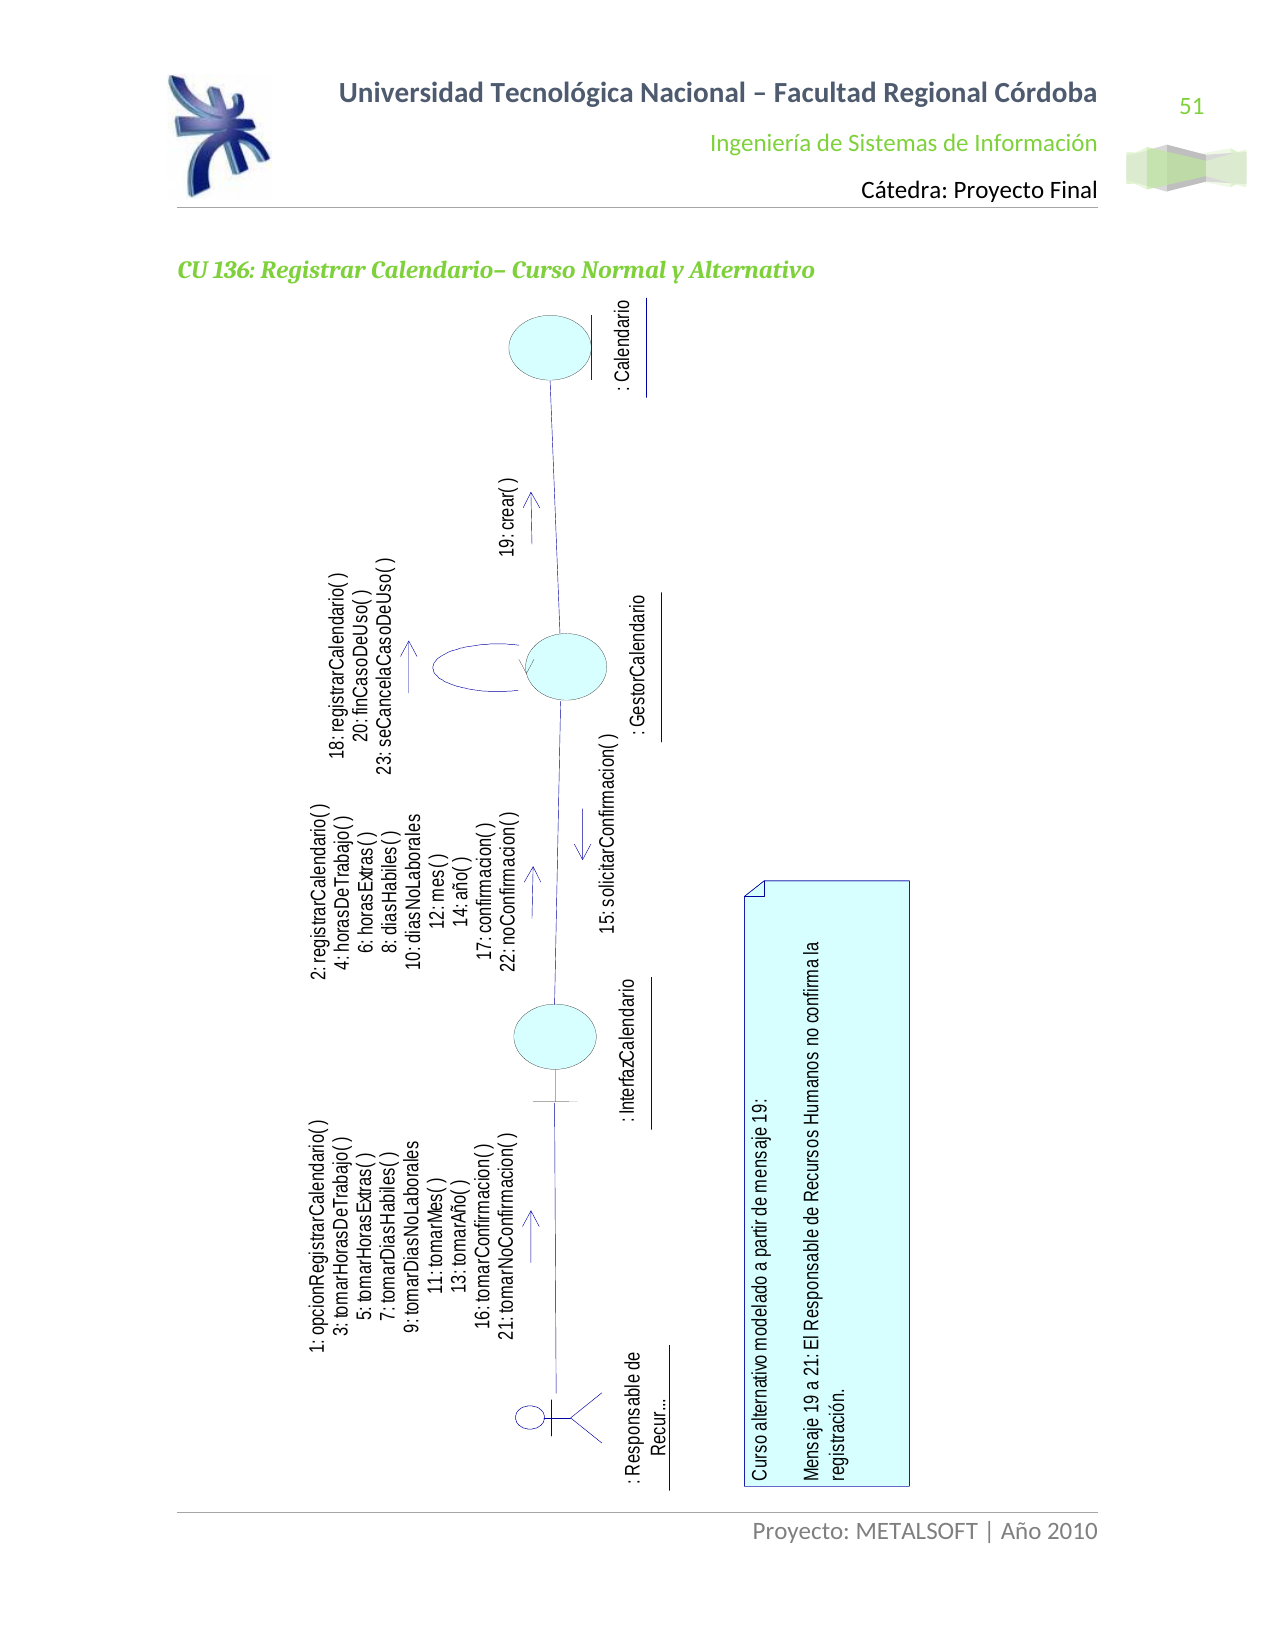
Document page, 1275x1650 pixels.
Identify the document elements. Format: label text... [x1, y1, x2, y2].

picture [167, 74, 272, 199]
text CU 136: Registrar Calendario– Curso Normal y Alternativo [177, 256, 1098, 284]
